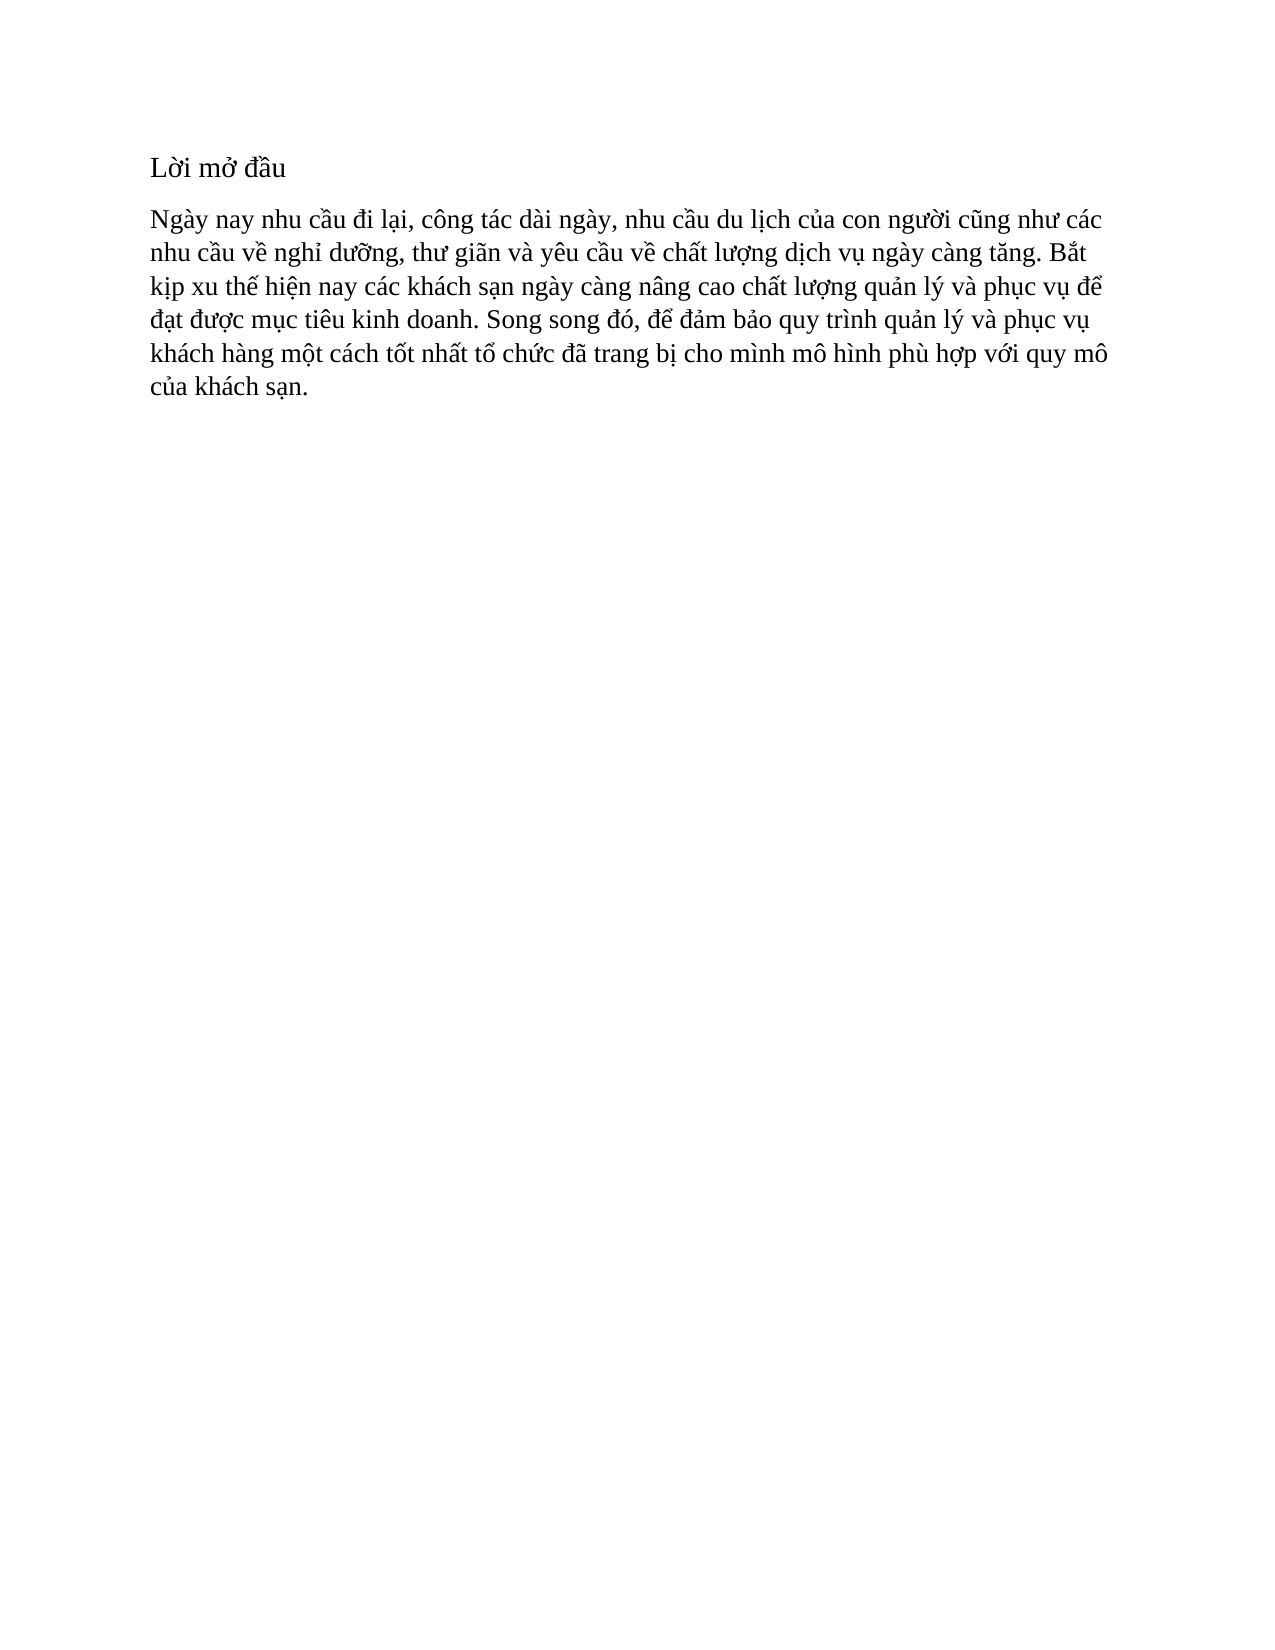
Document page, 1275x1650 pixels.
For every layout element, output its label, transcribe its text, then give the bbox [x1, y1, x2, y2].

text Lời mở đầu [150, 150, 1125, 183]
text Ngày nay nhu cầu đi lại, công tác dài ngày, nhu cầu du lịch của con người cũng như các nhu cầu về nghỉ dưỡng, thư giãn và yêu cầu về chất lượng dịch vụ ngày càng tăng. Bắt kịp xu thế hiện nay các khách sạn ngày càng nâng cao chất lượng quản lý và phục vụ để đạt được mục tiêu kinh doanh. Song song đó, để đảm bảo quy trình quản lý và phục vụ khách hàng một cách tốt nhất tổ chức đã trang bị cho mình mô hình phù hợp với quy mô của khách sạn. [150, 203, 1125, 402]
